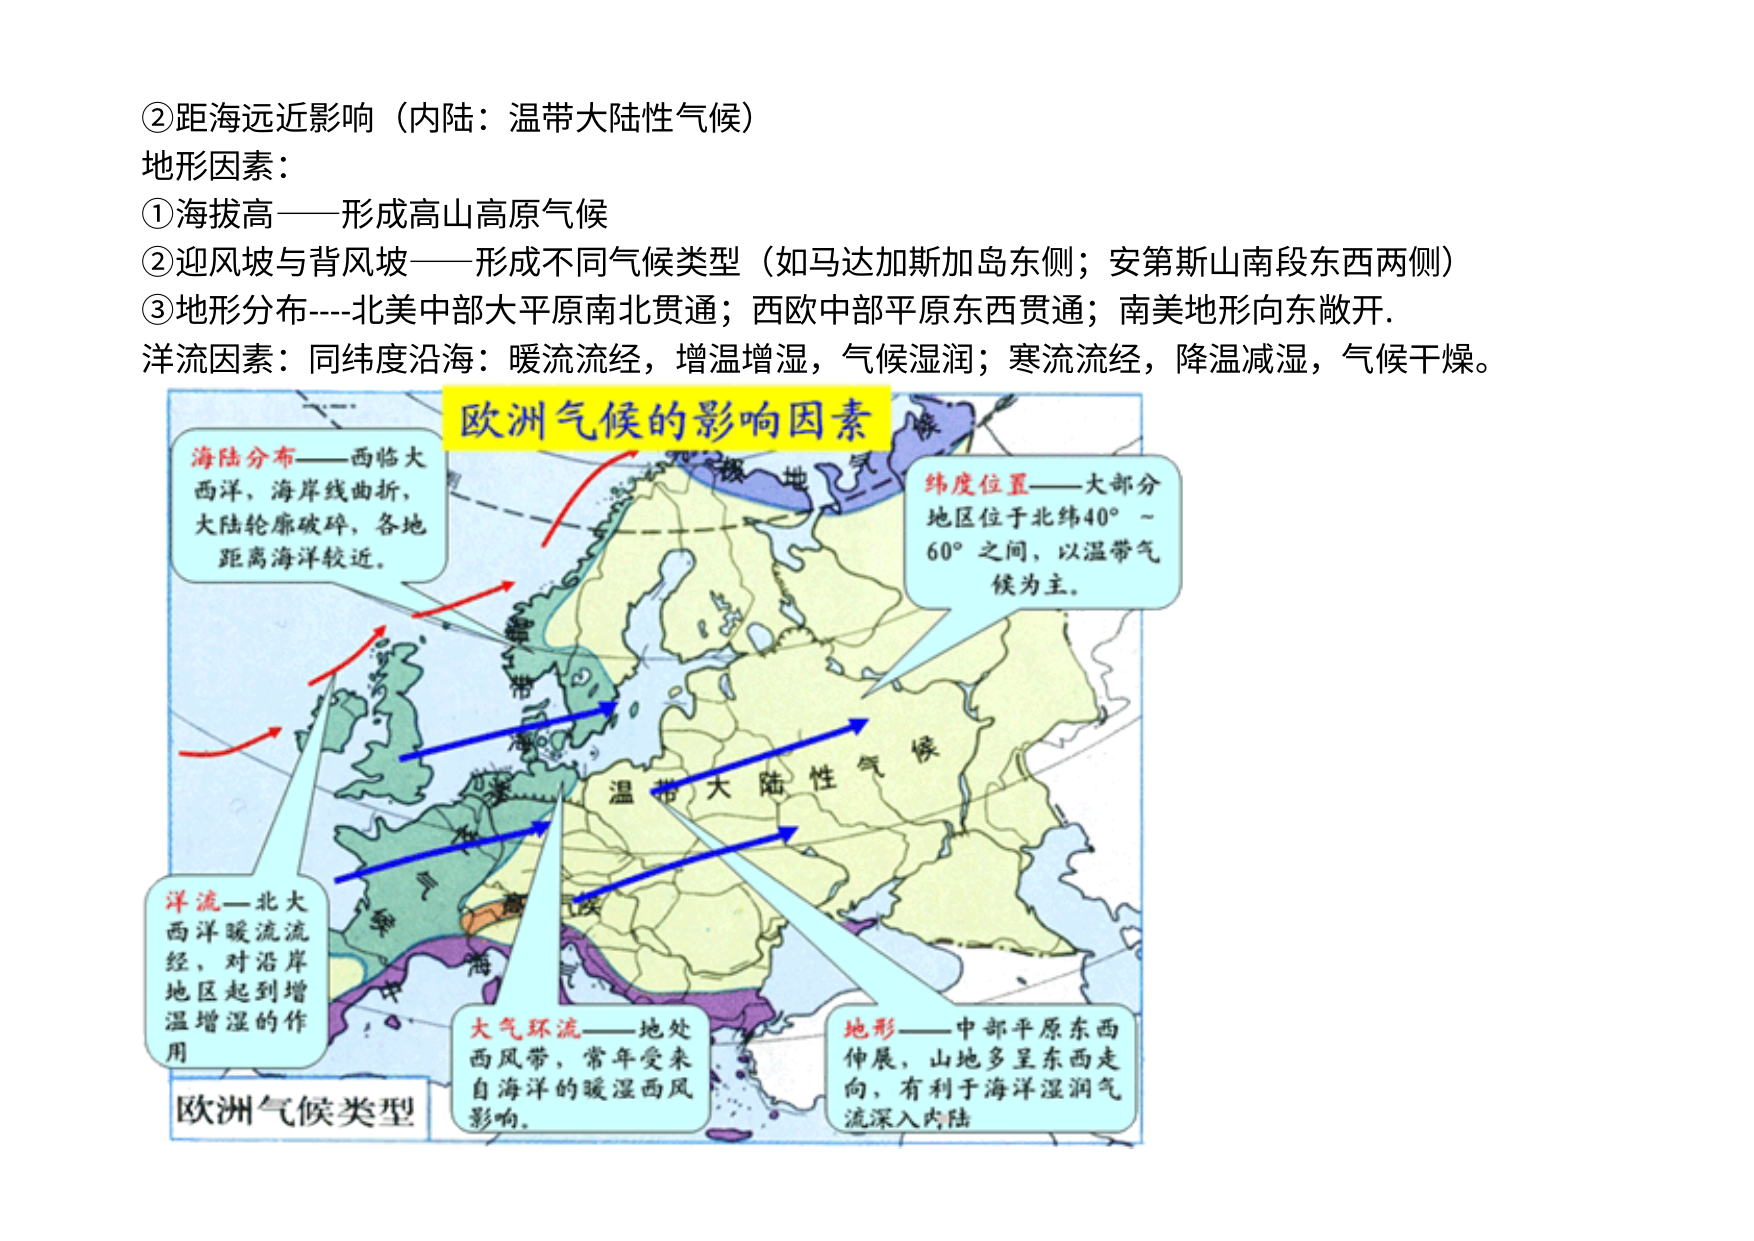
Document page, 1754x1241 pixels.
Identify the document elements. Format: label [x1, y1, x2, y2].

table_header [75, 91, 1537, 1149]
picture [141, 381, 1183, 1149]
